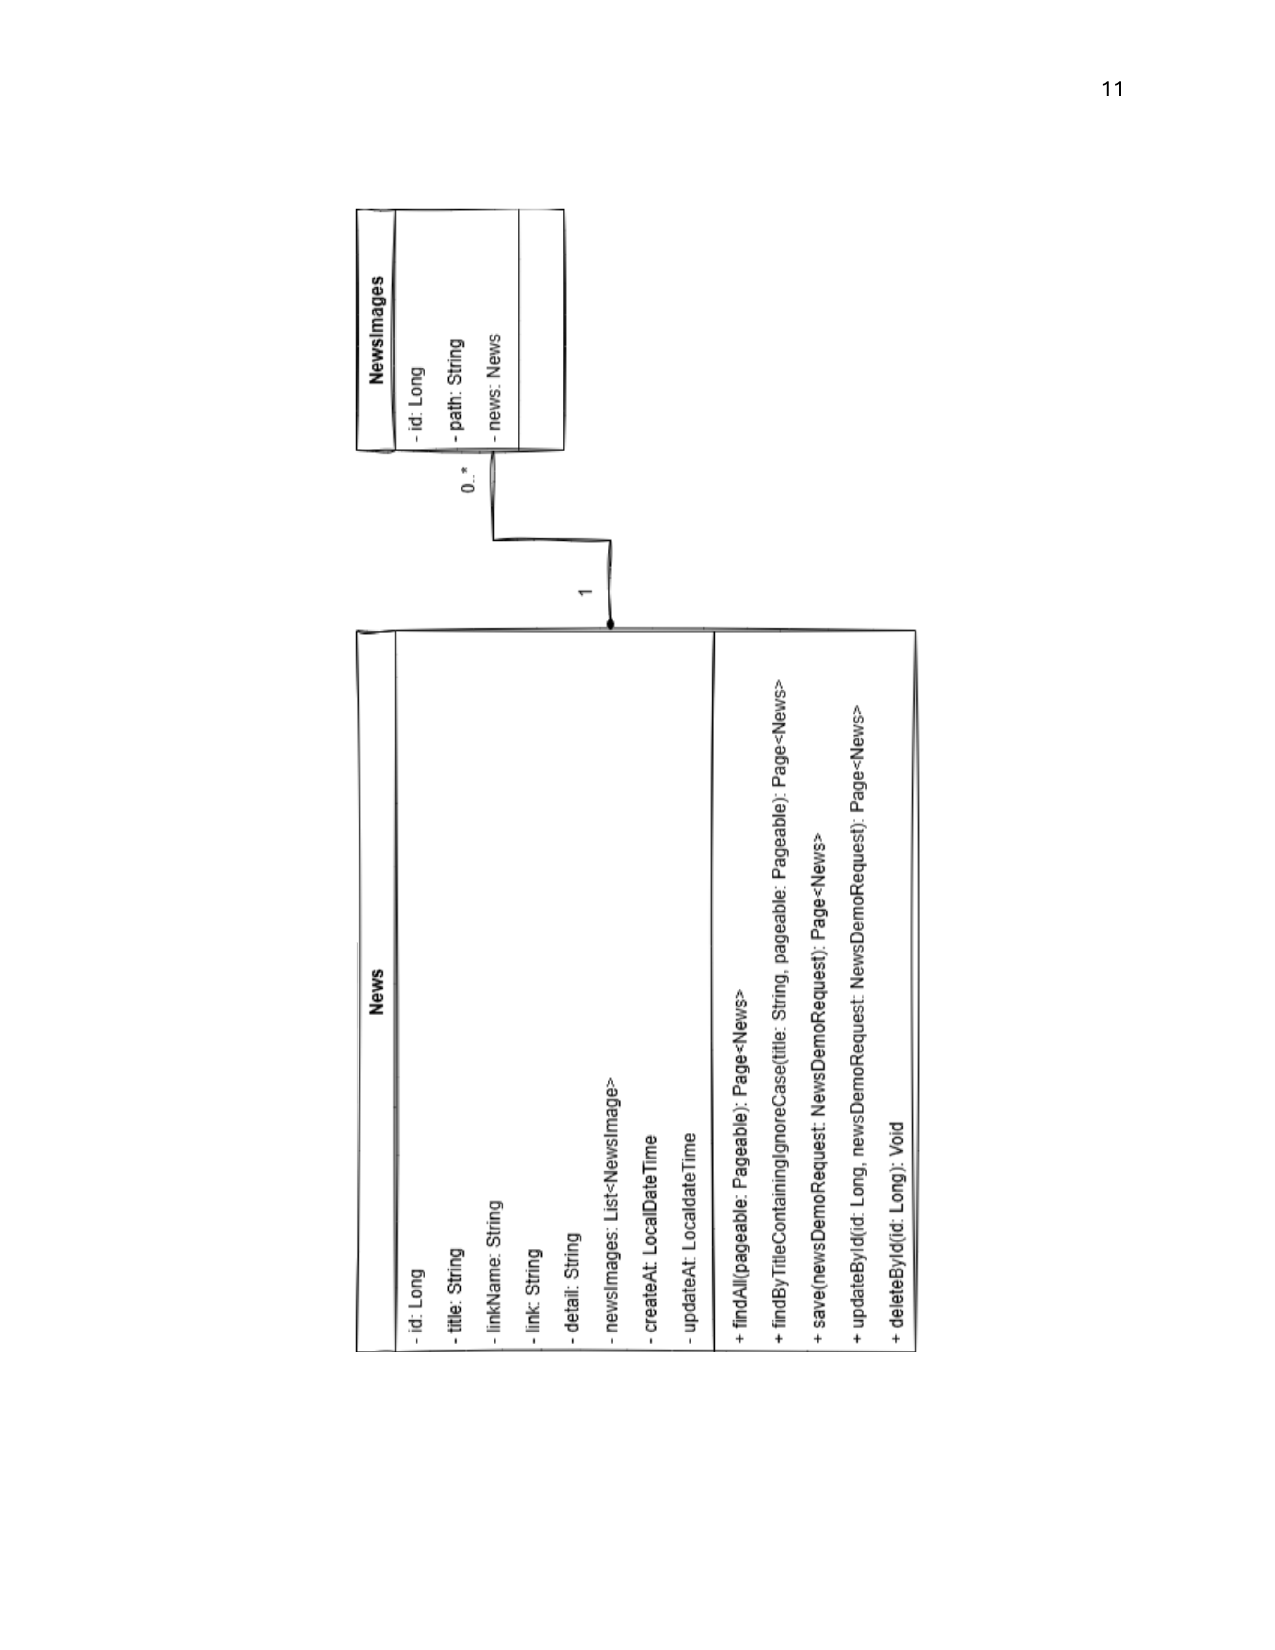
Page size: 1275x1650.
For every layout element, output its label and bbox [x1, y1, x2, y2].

picture [356, 210, 920, 1352]
